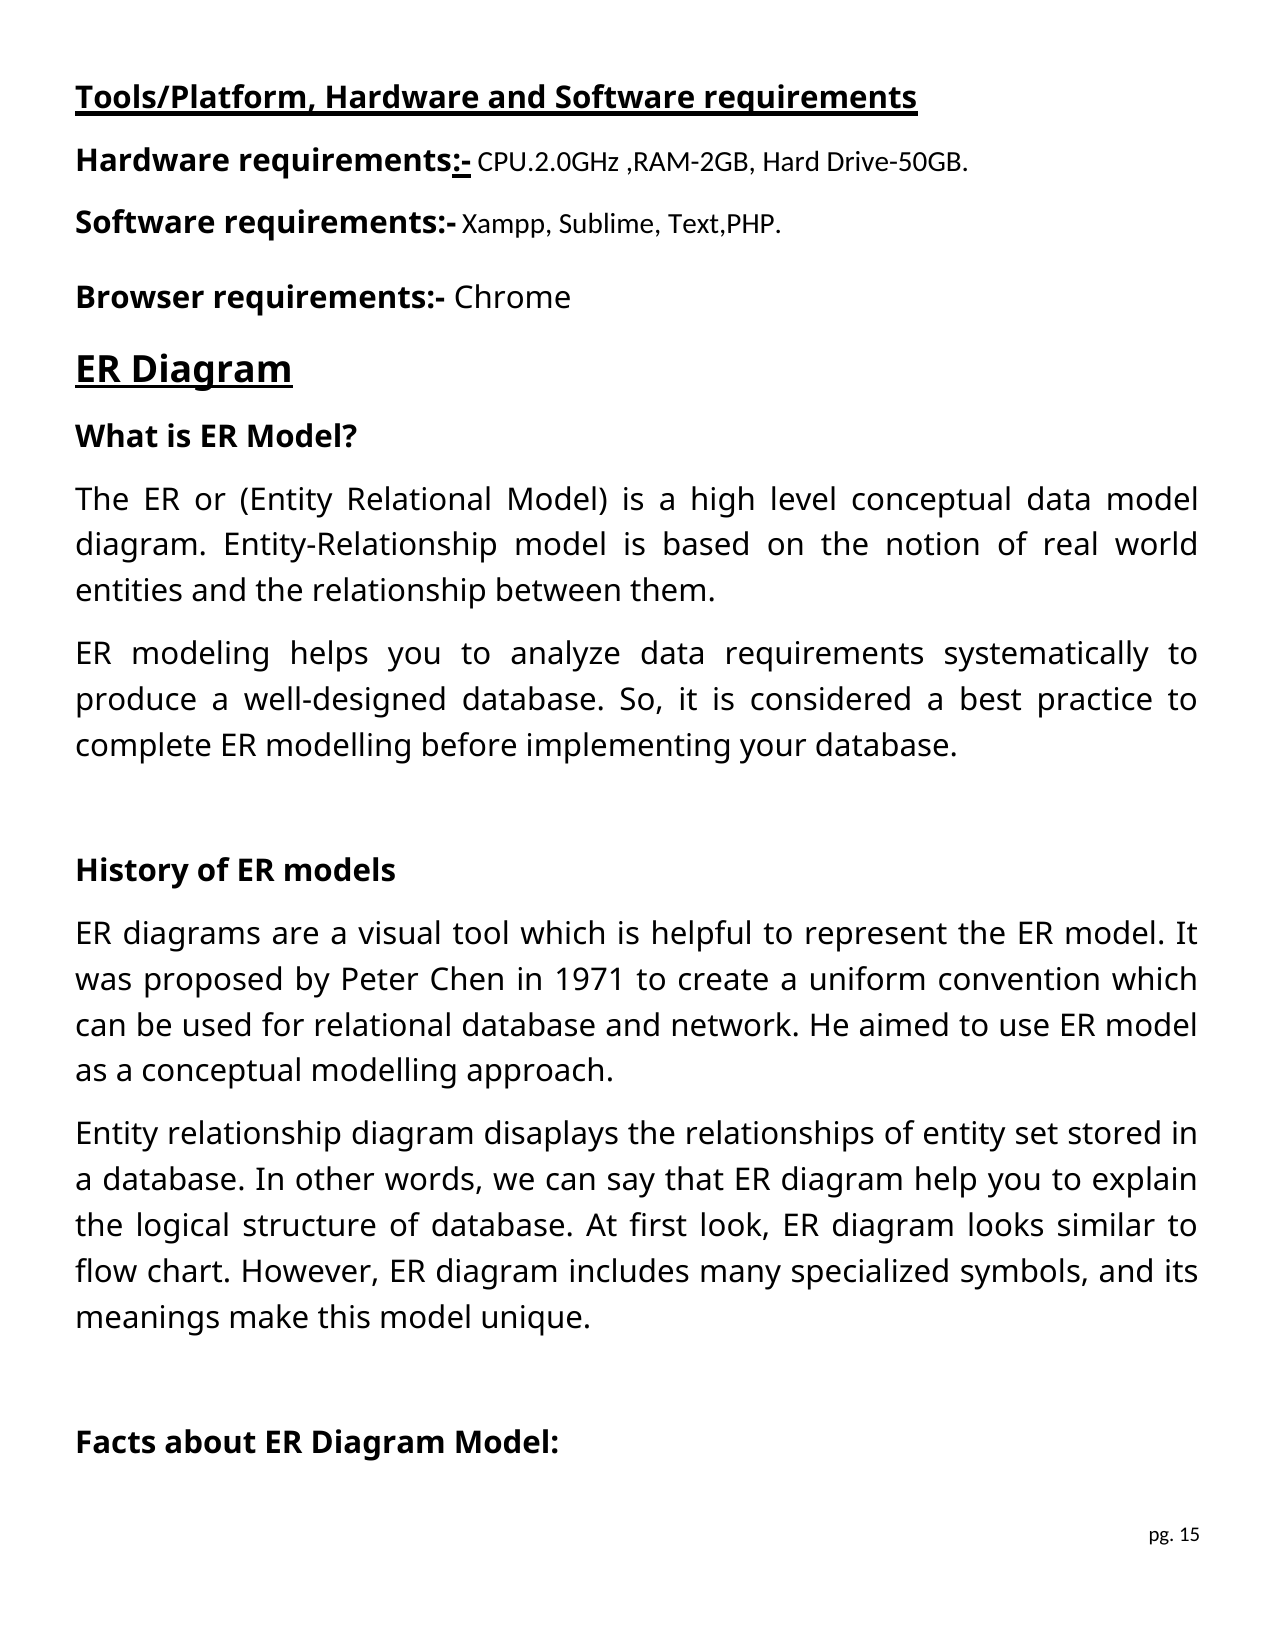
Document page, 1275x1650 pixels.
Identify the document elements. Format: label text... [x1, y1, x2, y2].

text Entity relationship diagram disaplays the relationships of entity set stored in a database. In other words, we can say that ER diagram help you to explain the logical structure of database. At first look, ER diagram looks similar to flow chart. However, ER diagram includes many specialized symbols, and its meanings make this model unique. [75, 1111, 1200, 1337]
text Tools/Platform, Hardware and Software requirements [75, 75, 1200, 118]
text ER Diagram [75, 342, 1200, 393]
text Software requirements:- Xampp, Sublime, Text,PHP. [75, 200, 1071, 243]
text History of ER models [75, 848, 1200, 891]
text What is ER Model? [75, 414, 1200, 456]
text ER modeling helps you to analyze data requirements systematically to produce a well-designed database. So, it is considered a best practice to complete ER modelling before implementing your database. [75, 631, 1200, 765]
text Browser requirements:- Chrome [75, 275, 1071, 317]
text The ER or (Entity Relational Model) is a high level conceptual data model diagram. Entity-Relationship model is based on the notion of real world entities and the relationship between them. [75, 476, 1200, 611]
text Hardware requirements:- CPU.2.0GHz ,RAM-2GB, Hard Drive-50GB. [75, 138, 1200, 180]
text ER diagrams are a visual tool which is helpful to represent the ER model. It was proposed by Peter Chen in 1971 to create a uniform convention which can be used for relational database and network. He aimed to use ER model as a conceptual modelling approach. [75, 911, 1200, 1091]
text Facts about ER Diagram Model: [75, 1420, 1200, 1463]
